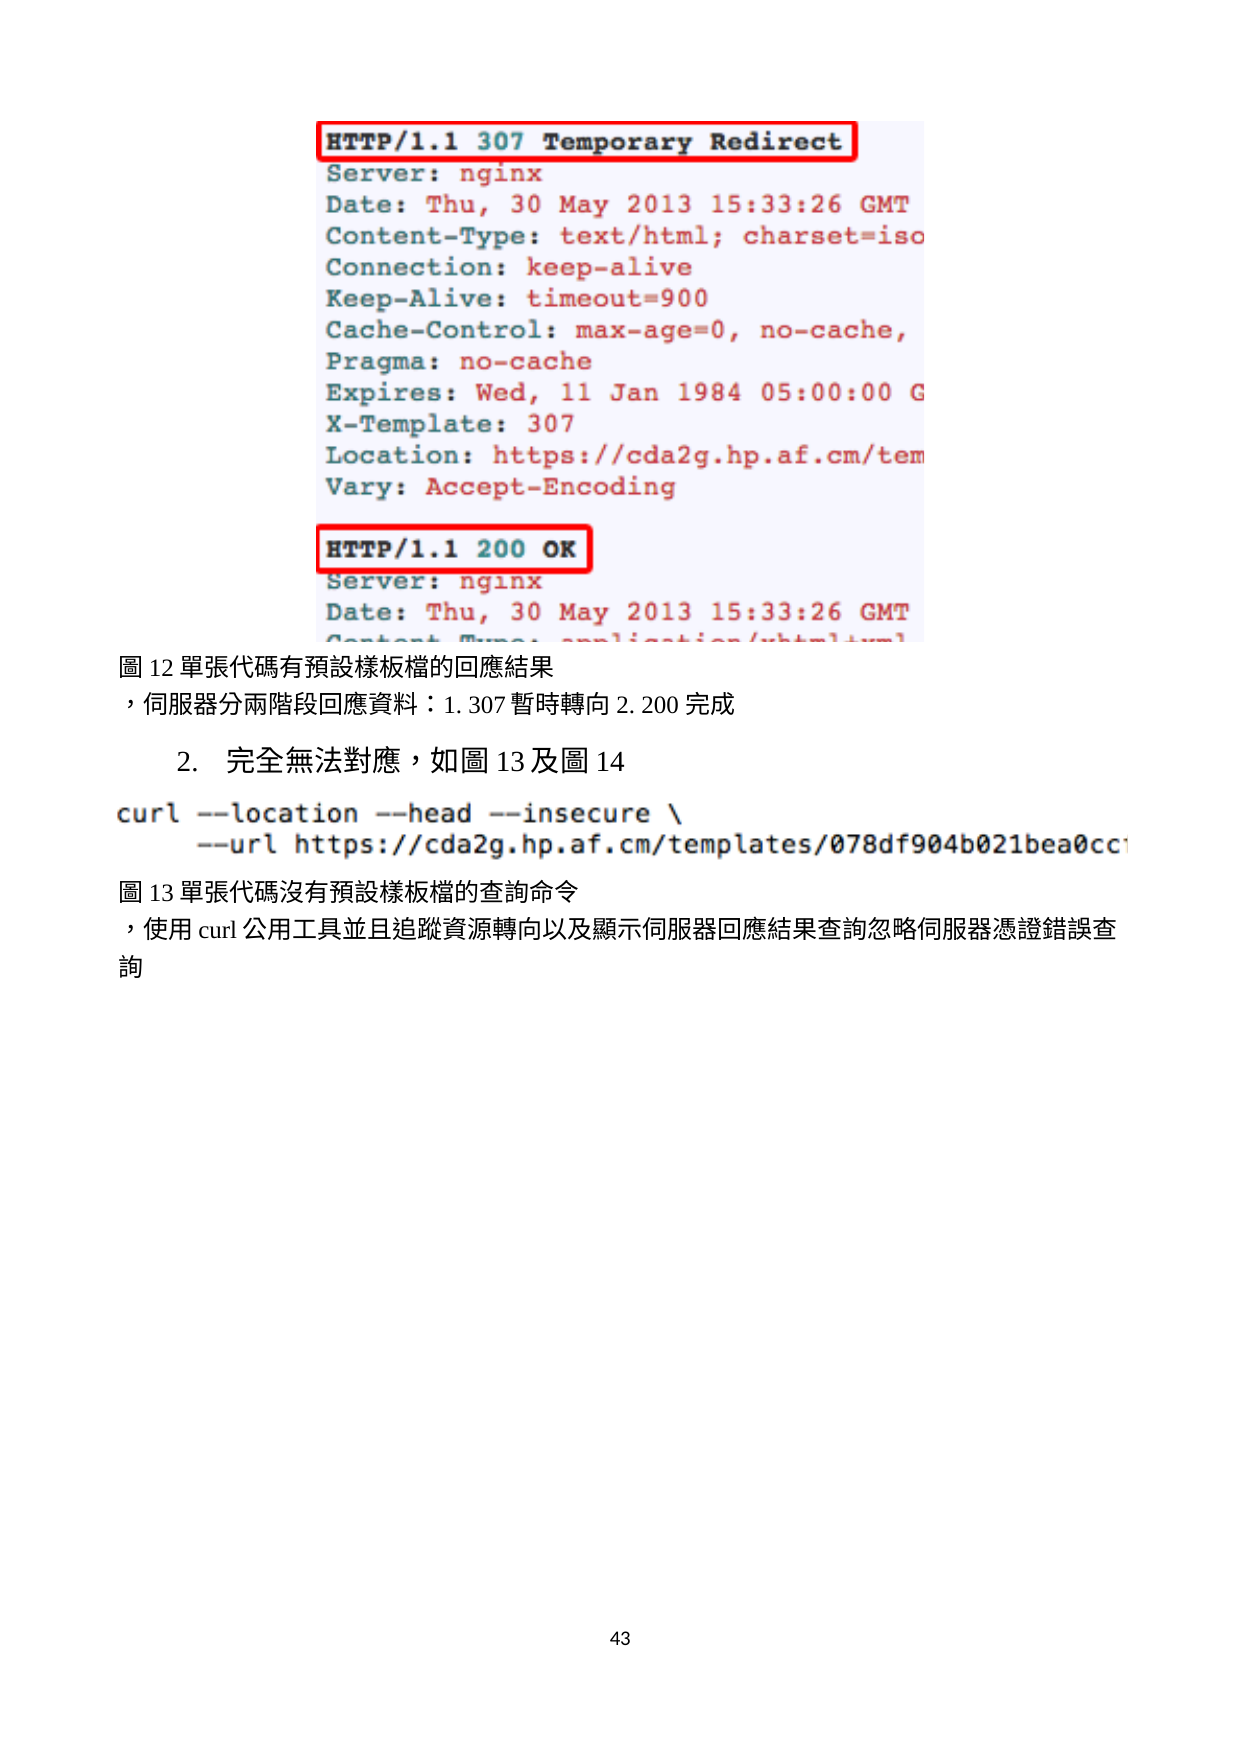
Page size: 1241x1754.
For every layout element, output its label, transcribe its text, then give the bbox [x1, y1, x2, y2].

picture [112, 796, 1128, 868]
text 圖 12 單張代碼有預設樣板檔的回應結果 [118, 647, 1122, 684]
text ，伺服器分兩階段回應資料：1. 307暫時轉向 2. 200 完成 [118, 684, 1122, 722]
picture [316, 121, 925, 642]
text ，使用curl公用工具並且追蹤資源轉向以及顯示伺服器回應結果查詢忽略伺服器憑證錯誤查詢 [118, 909, 1122, 984]
text 圖 13 單張代碼沒有預設樣板檔的查詢命令 [118, 872, 1122, 909]
list 完全無法對應，如圖 13及圖 14 [176, 722, 1122, 796]
